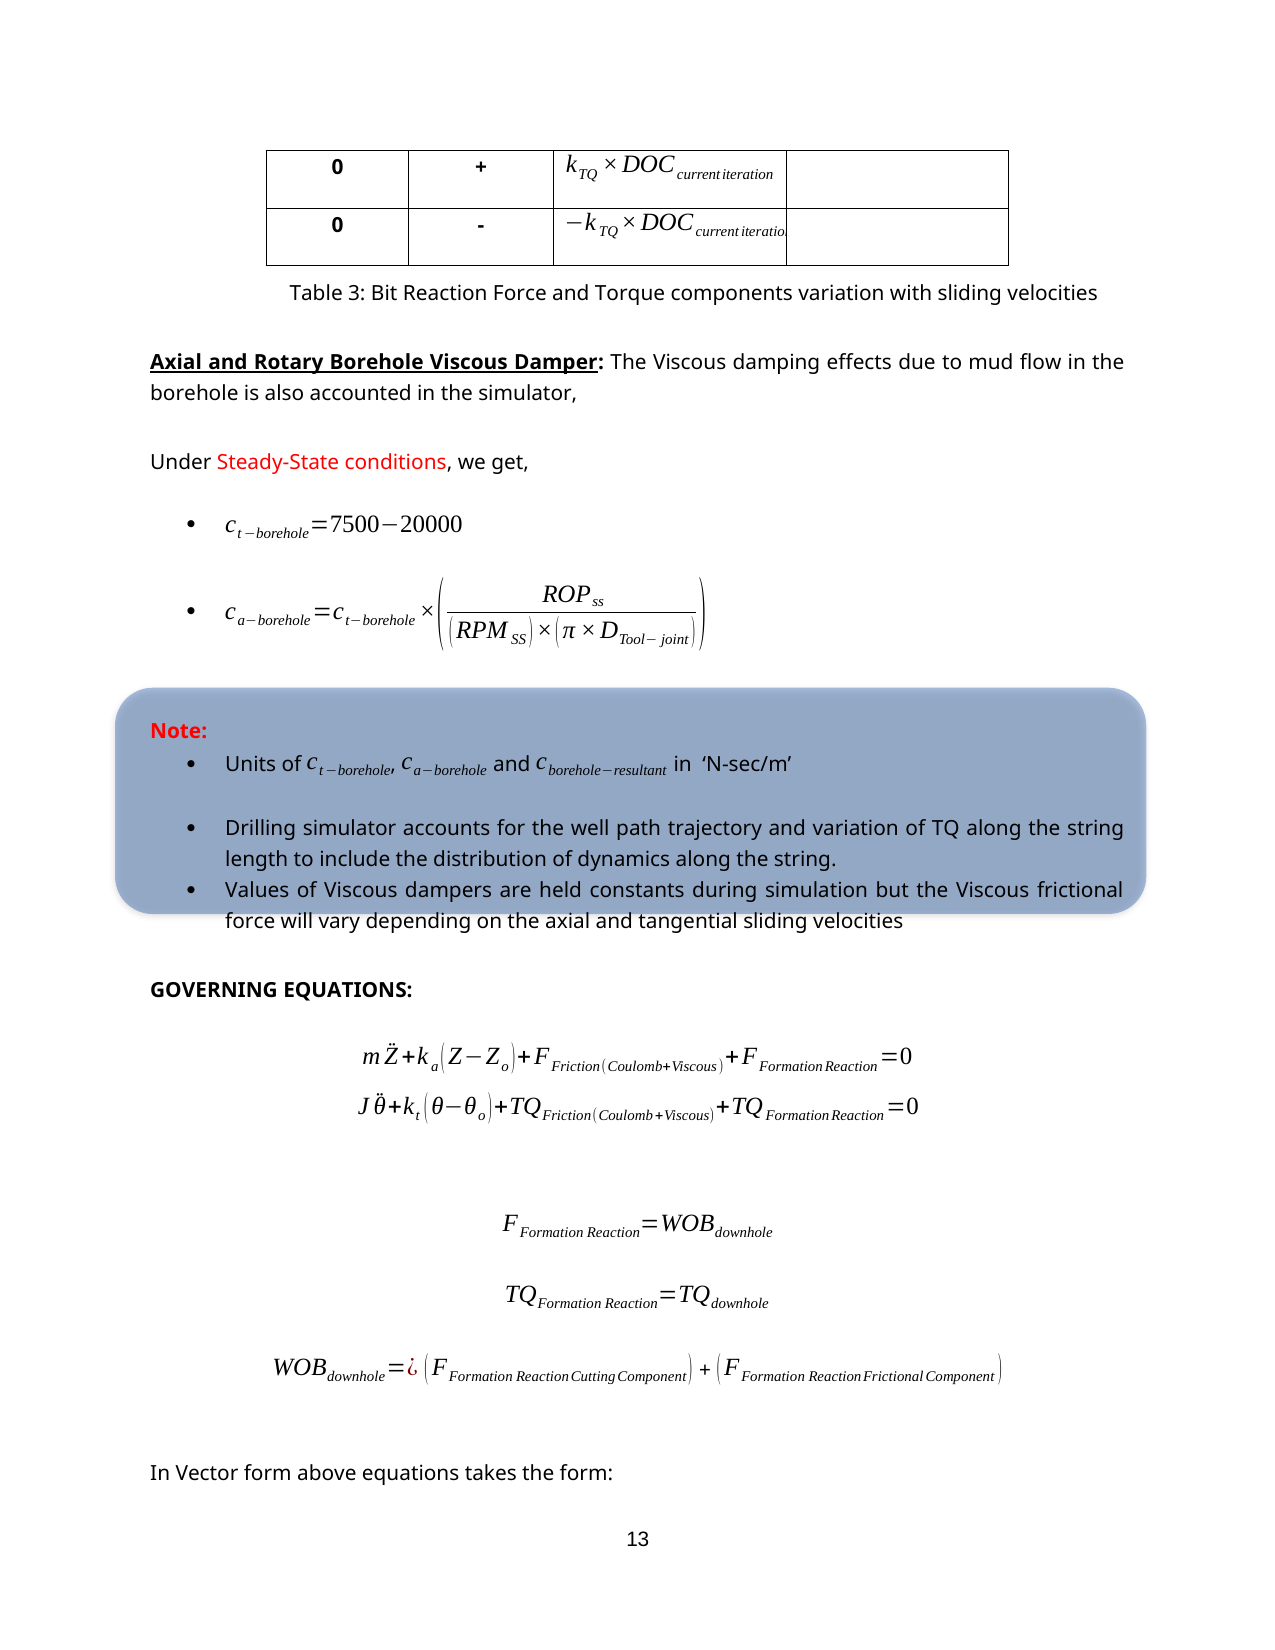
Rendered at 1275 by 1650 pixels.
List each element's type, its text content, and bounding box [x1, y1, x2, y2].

table_cell 0 [267, 151, 408, 207]
subtitle GOVERNING EQUATIONS: [150, 975, 1125, 1004]
list Drilling simulator accounts for the well path trajectory and variation of TQ along the string length to include the distribution of dynamics along the string. [187, 813, 1125, 873]
table_cell 0 [267, 209, 408, 265]
table_cell [554, 151, 786, 207]
list Table 3: Bit Reaction Force and Torque components variation with sliding velocities [262, 278, 1125, 307]
table_cell + [409, 151, 553, 207]
list Note: [150, 716, 1125, 745]
list Values of Viscous dampers are held constants during simulation but the Viscous frictional force will vary depending on the axial and tangential sliding velocities [187, 875, 1125, 935]
text + [150, 1352, 1125, 1387]
list Units of , and in ‘N-sec/m’ [187, 747, 1125, 779]
table_cell [554, 209, 786, 265]
list In Vector form above equations takes the form: [150, 1458, 1125, 1487]
table_cell - [409, 209, 553, 265]
table_cell [787, 151, 1008, 207]
table_cell [787, 209, 1008, 265]
list Under Steady-State conditions, we get, [150, 447, 1125, 476]
text Axial and Rotary Borehole Viscous Damper: The Viscous damping effects due to mud flow in the borehole is also accounted in the simulator, [150, 347, 1125, 407]
